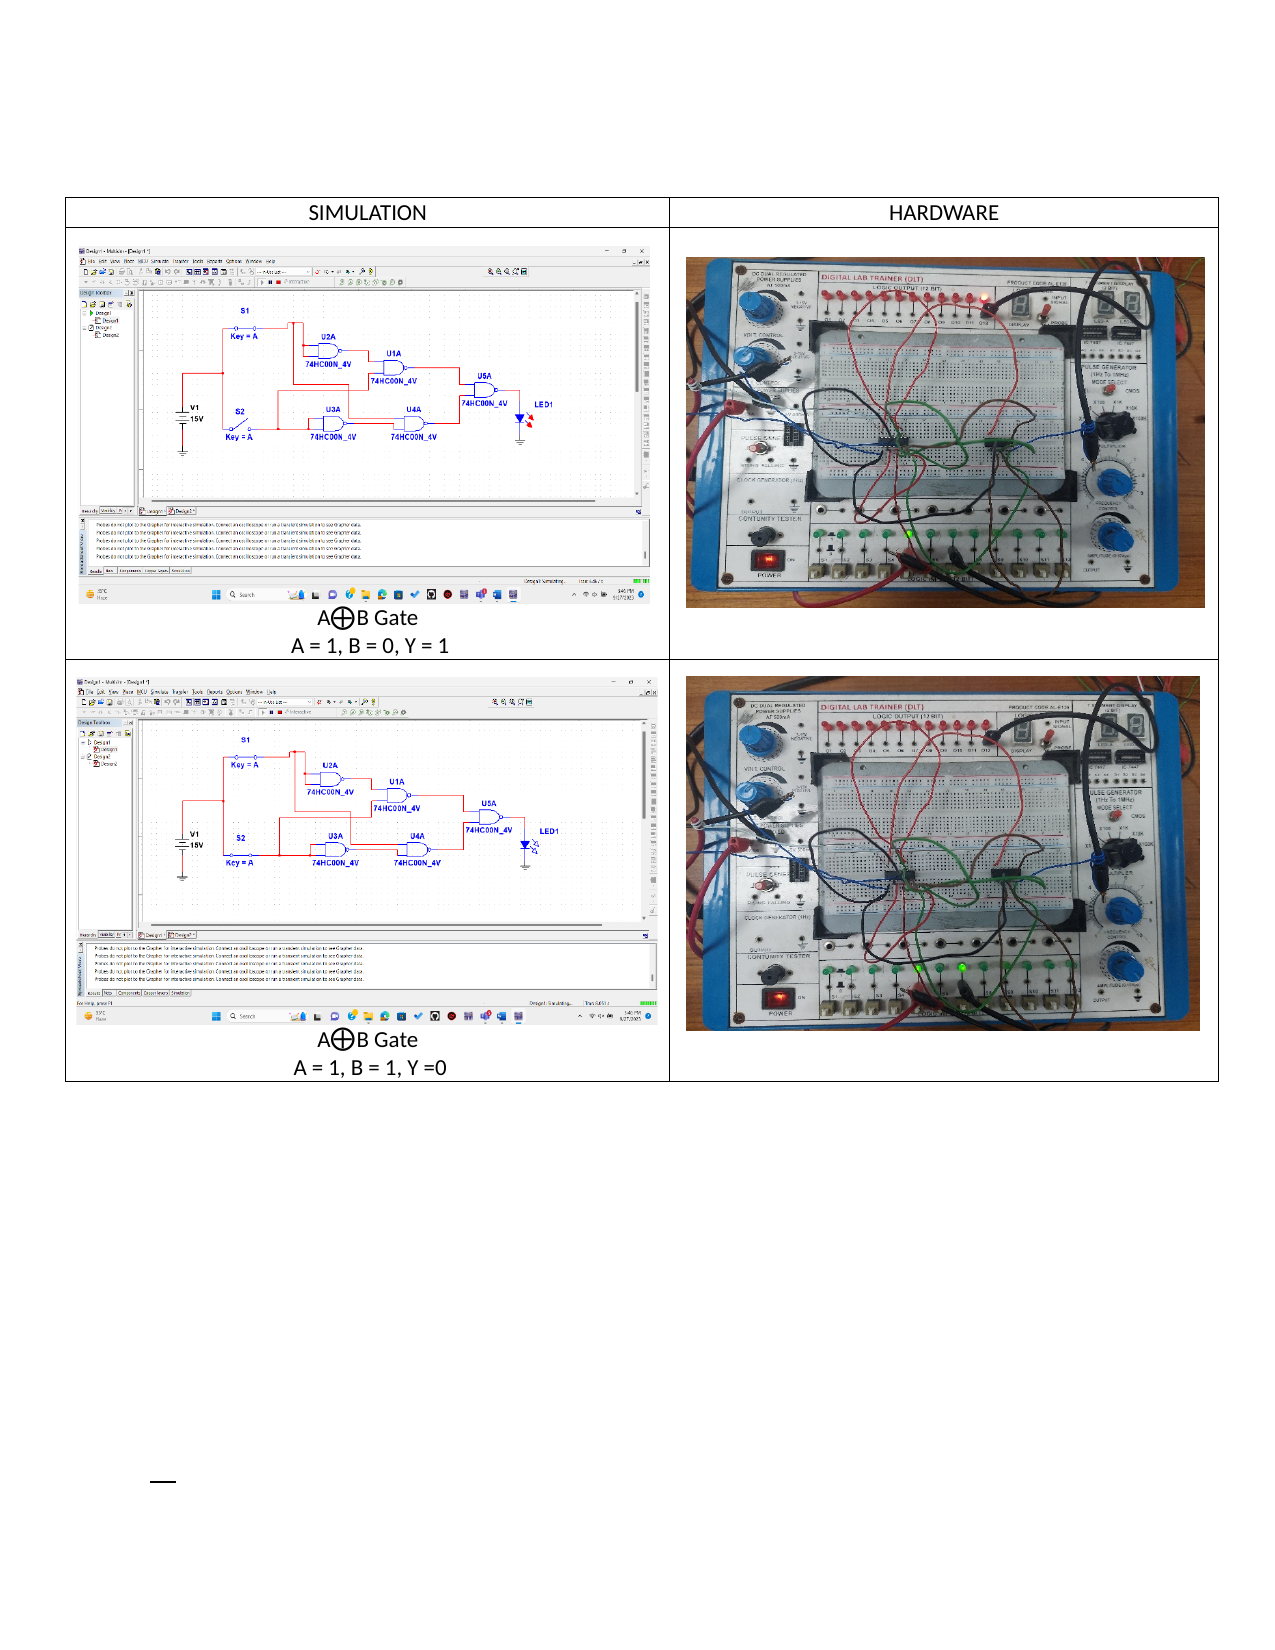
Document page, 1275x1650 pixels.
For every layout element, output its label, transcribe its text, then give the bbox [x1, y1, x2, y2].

table_cell [670, 660, 1218, 1081]
table_cell AB Gate A = 1, B = 1, Y =0 [66, 660, 669, 1081]
picture [686, 257, 1205, 608]
picture [78, 246, 650, 604]
table_cell AB Gate A = 1, B = 0, Y = 1 [66, 228, 669, 659]
table_header SIMULATION [66, 198, 669, 227]
picture [686, 676, 1200, 1031]
picture [76, 677, 658, 1025]
table_header HARDWARE [670, 198, 1218, 227]
table_cell [670, 228, 1218, 659]
